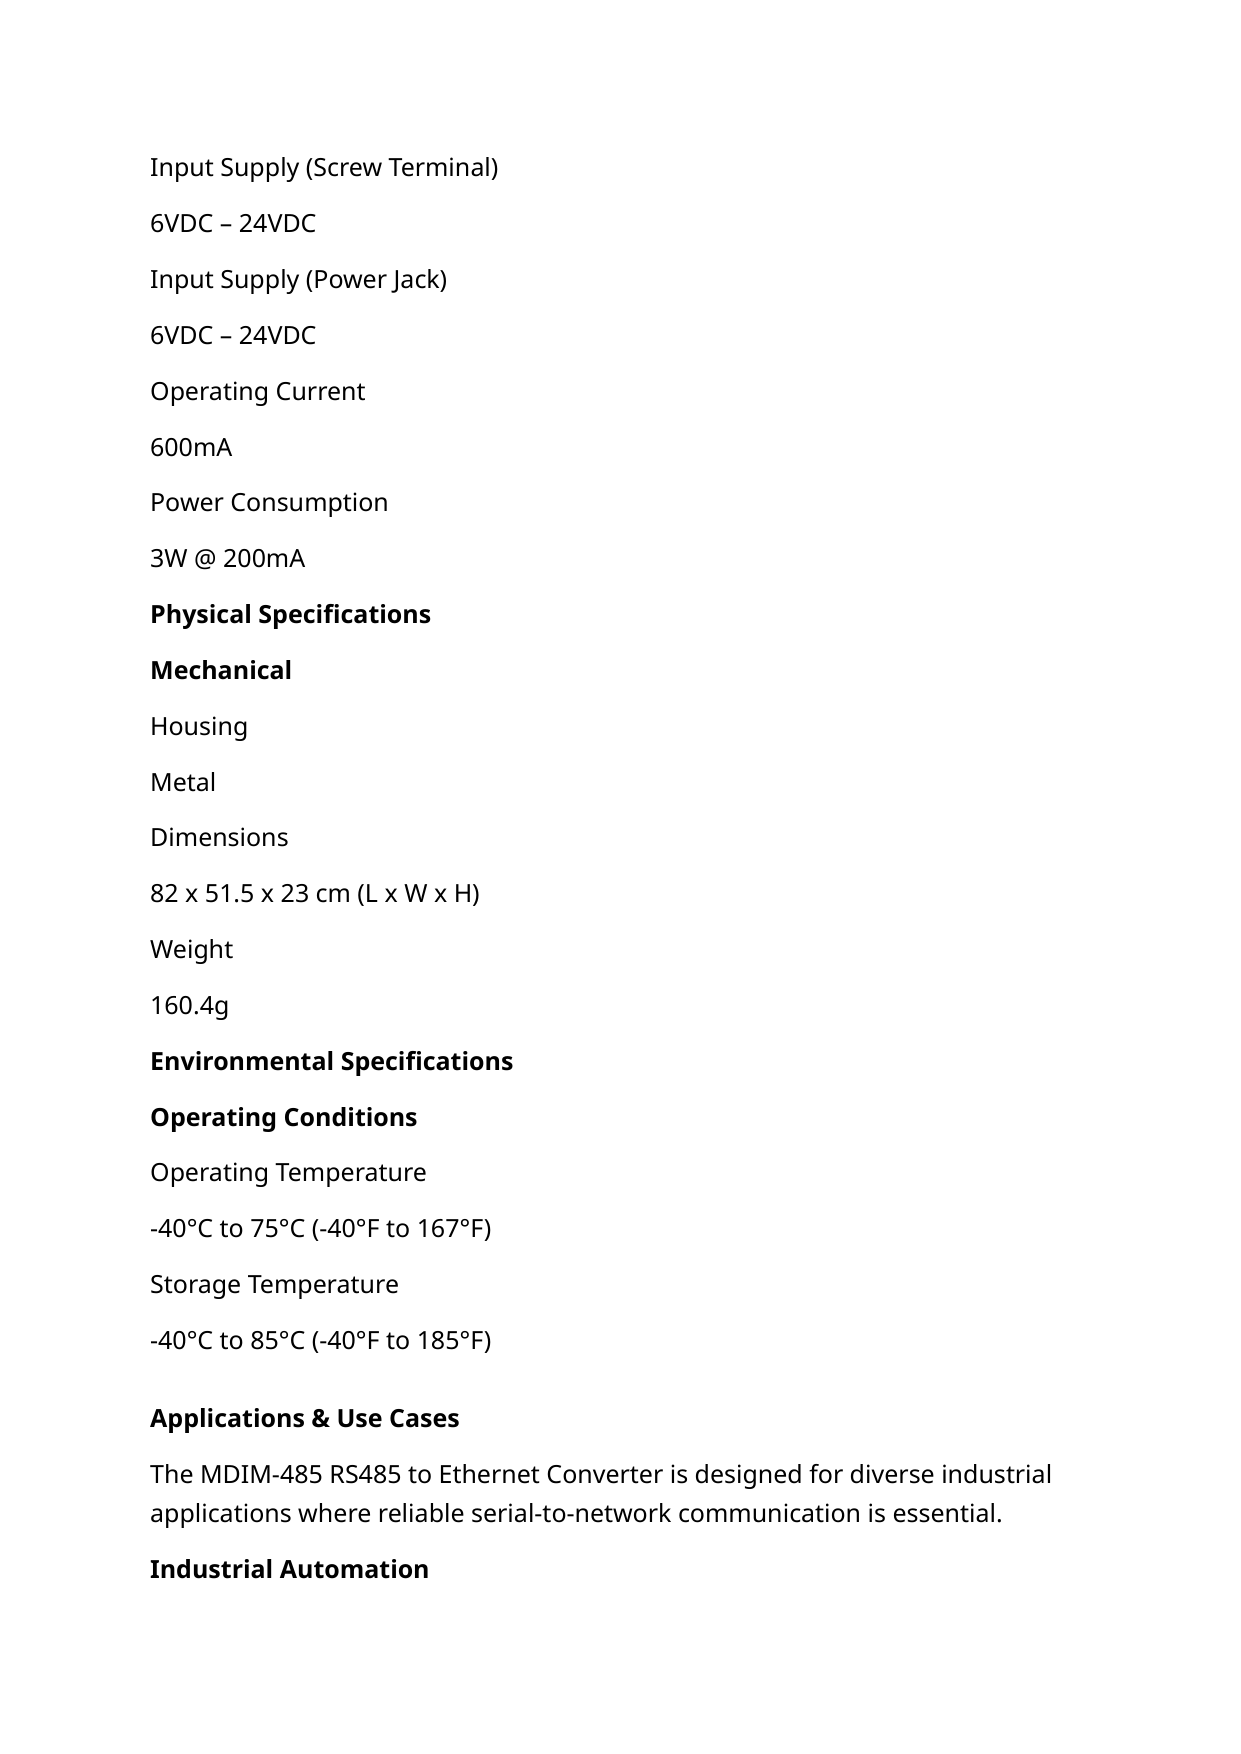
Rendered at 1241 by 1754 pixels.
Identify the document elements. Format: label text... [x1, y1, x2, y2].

text Weight [150, 932, 1090, 966]
text Dimensions [150, 820, 1090, 854]
text 82 x 51.5 x 23 cm (L x W x H) [150, 876, 1090, 910]
text Operating Temperature [150, 1155, 1090, 1189]
text 6VDC – 24VDC [150, 317, 1090, 352]
text The MDIM-485 RS485 to Ethernet Converter is designed for diverse industrial applications where reliable serial-to-network communication is essential. [150, 1457, 1090, 1530]
text -40°C to 85°C (-40°F to 185°F) Applications & Use Cases [150, 1322, 1090, 1435]
text Physical Specifications [150, 597, 1090, 631]
text 3W @ 200mA [150, 541, 1090, 575]
text Power Consumption [150, 485, 1090, 519]
text Input Supply (Power Jack) [150, 262, 1090, 296]
text Metal [150, 764, 1090, 798]
text 160.4g [150, 987, 1090, 1022]
text 6VDC – 24VDC [150, 206, 1090, 240]
text Storage Temperature [150, 1267, 1090, 1301]
text -40°C to 75°C (-40°F to 167°F) [150, 1211, 1090, 1245]
text Operating Conditions [150, 1099, 1090, 1133]
text Industrial Automation [150, 1552, 1090, 1586]
text Mechanical [150, 652, 1090, 687]
text Input Supply (Screw Terminal) [150, 150, 1090, 184]
text 600mA [150, 429, 1090, 463]
text Housing [150, 708, 1090, 742]
text Environmental Specifications [150, 1043, 1090, 1077]
text Operating Current [150, 373, 1090, 407]
